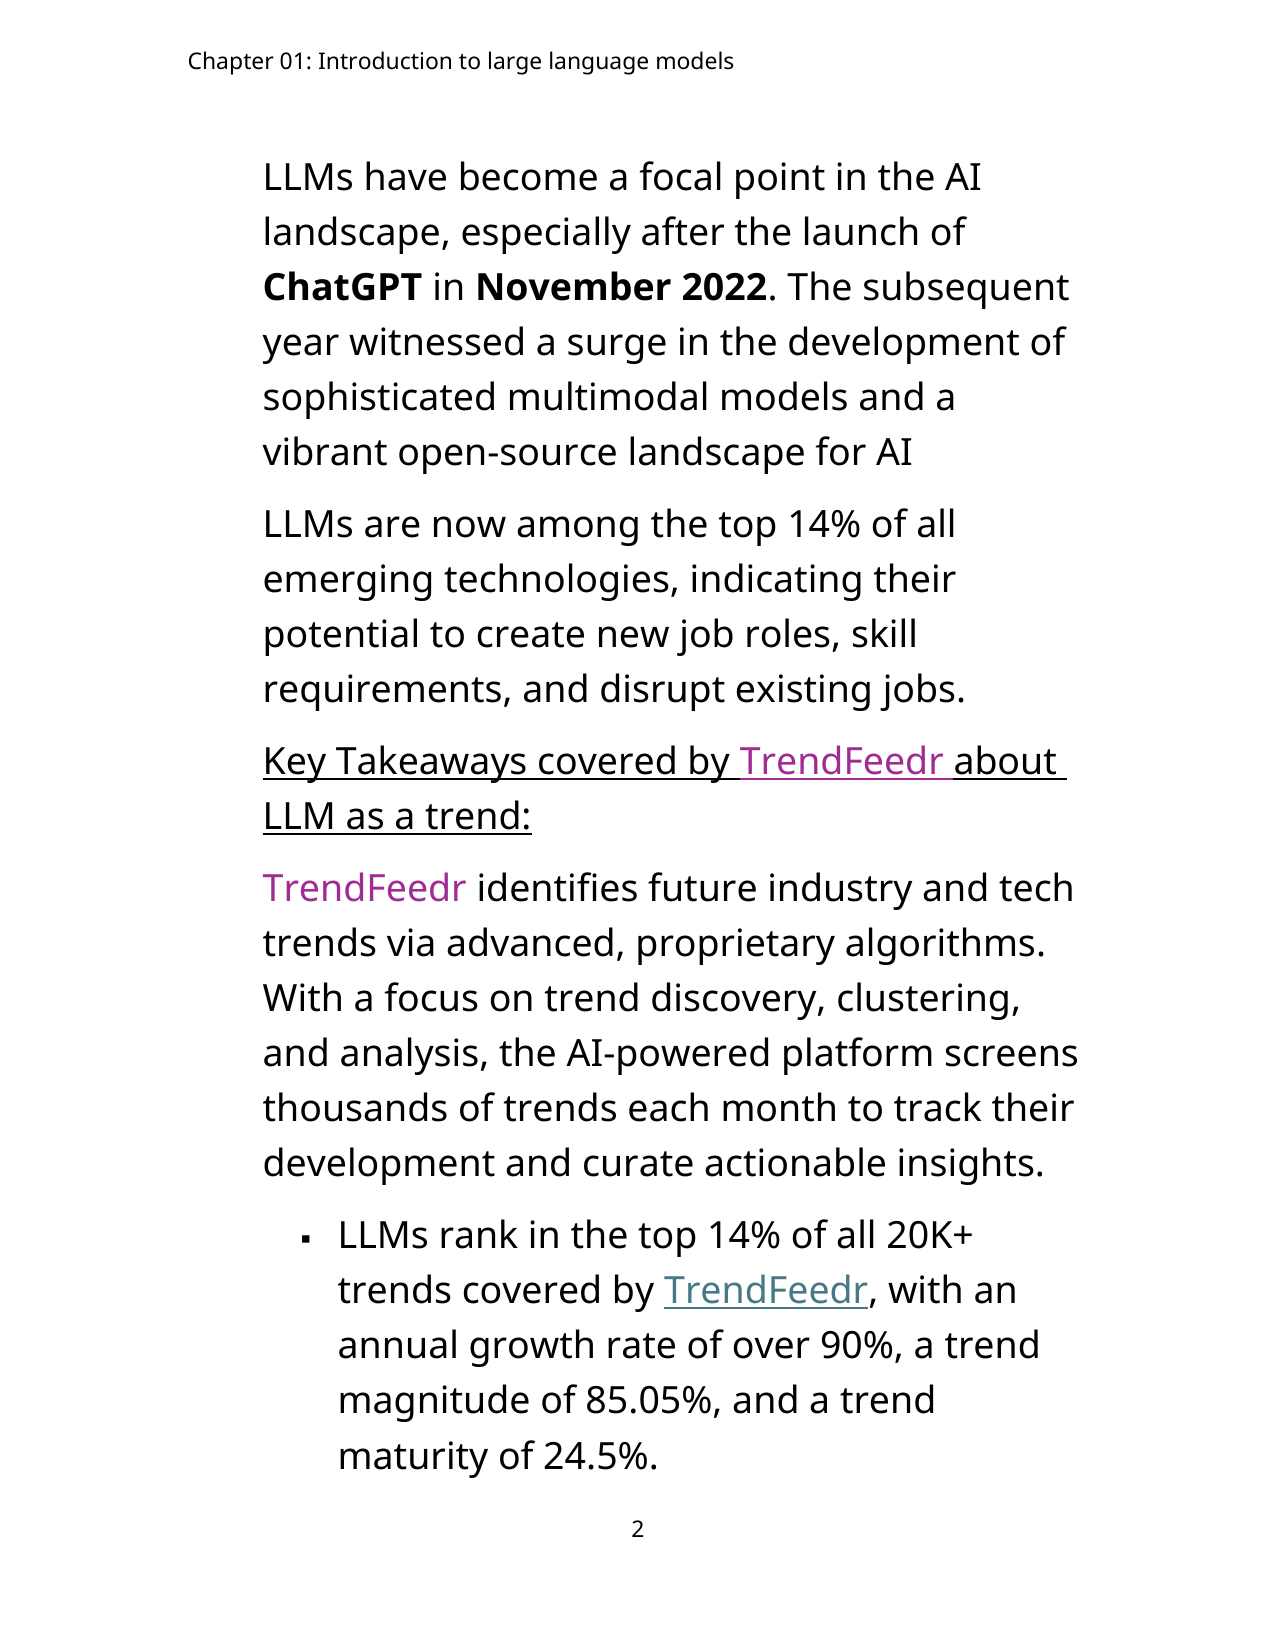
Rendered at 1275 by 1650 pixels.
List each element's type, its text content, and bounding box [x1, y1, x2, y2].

text Key Takeaways covered by TrendFeedr about LLM as a trend: [262, 734, 1087, 841]
text TrendFeedr identifies future industry and tech trends via advanced, proprietary algorithms. With a focus on trend discovery, clustering, and analysis, the AI-powered platform screens thousands of trends each month to track their development and curate actionable insights. [262, 861, 1087, 1188]
list LLMs rank in the top 14% of all 20K+ trends covered by TrendFeedr, with an annual growth rate of over 90%, a trend magnitude of 85.05%, and a trend maturity of 24.5%. [300, 1208, 1087, 1480]
text LLMs have become a focal point in the AI landscape, especially after the launch of ChatGPT in November 2022. The subsequent year witnessed a surge in the development of sophisticated multimodal models and a vibrant open-source landscape for AI [262, 150, 1087, 477]
text LLMs are now among the top 14% of all emerging technologies, indicating their potential to create new job roles, skill requirements, and disrupt existing jobs. [262, 497, 1087, 714]
